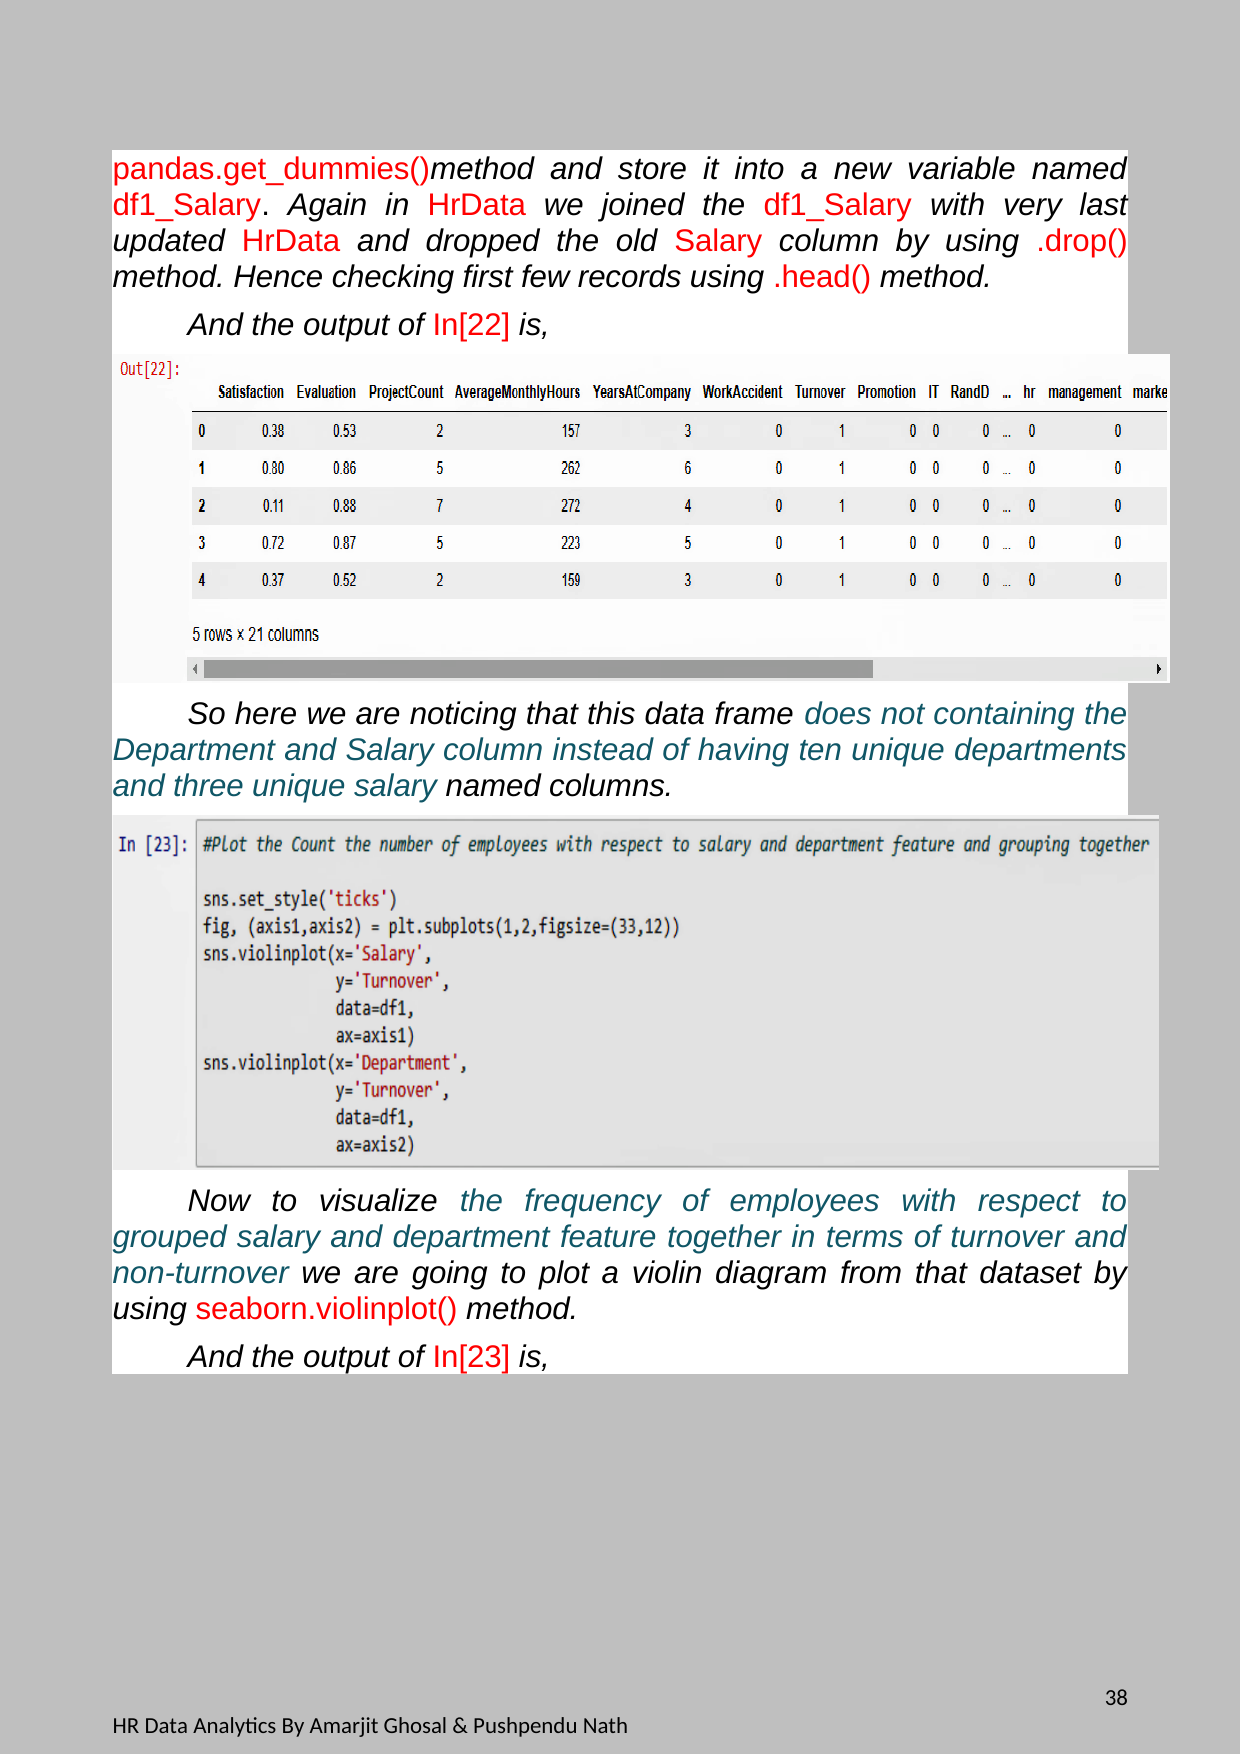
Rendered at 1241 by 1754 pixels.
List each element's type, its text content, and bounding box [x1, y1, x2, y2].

text Now to visualize the frequency of employees with respect to grouped salary and department feature together in terms of turnover and non-turnover we are going to plot a violin diagram from that dataset by using seaborn.violinplot() method. [112, 1182, 1128, 1326]
text So here we are noticing that this data frame does not containing the Department and Salary column instead of having ten unique departments and three unique salary named columns. [112, 695, 1128, 803]
text And the output of In[22] is, [112, 306, 1128, 342]
picture [112, 354, 1170, 683]
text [112, 150, 1128, 294]
text And the output of In[23] is, [112, 1338, 1128, 1374]
